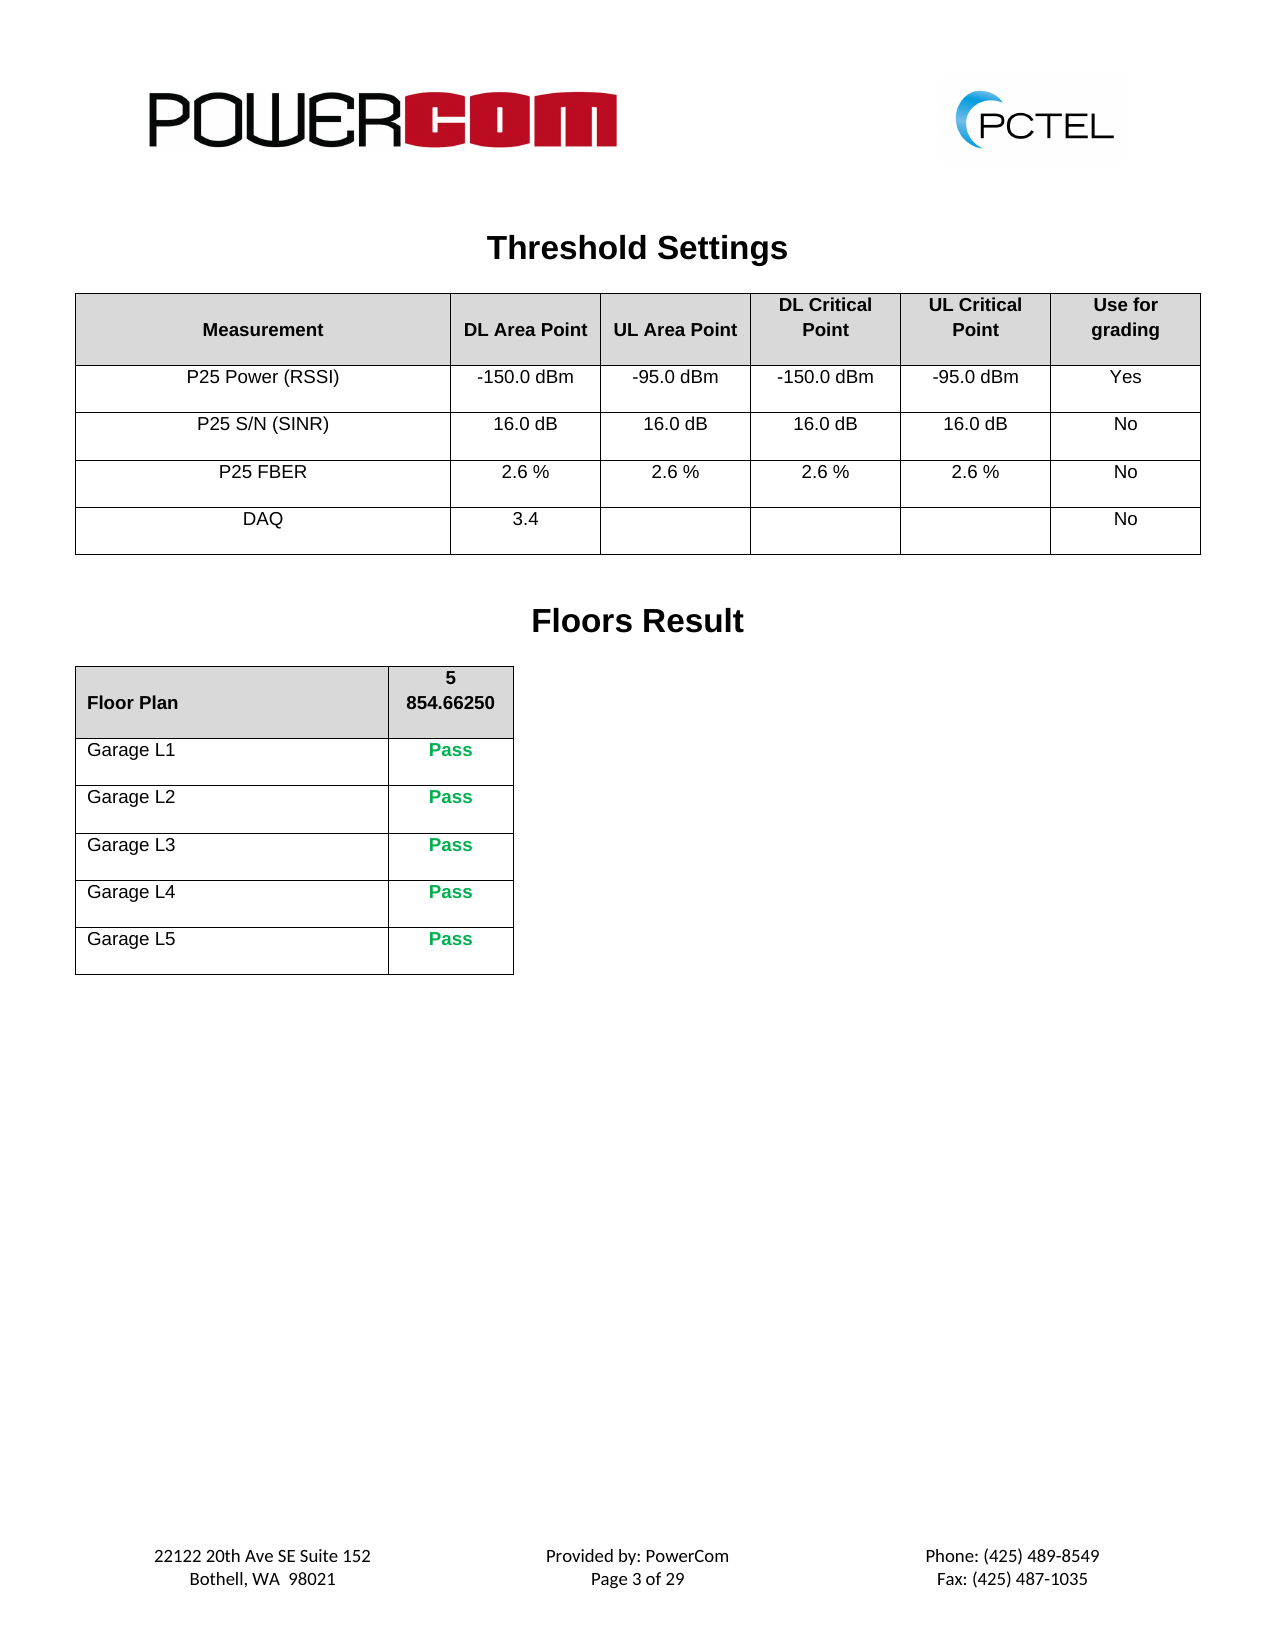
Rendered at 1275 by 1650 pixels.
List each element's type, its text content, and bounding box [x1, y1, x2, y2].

table_cell No [1051, 461, 1200, 507]
table_header UL Critical Point [901, 294, 1050, 365]
table_cell Pass [389, 739, 513, 785]
table_cell 16.0 dB [601, 413, 750, 459]
table_cell Garage L1 [76, 739, 388, 785]
table_cell 16.0 dB [901, 413, 1050, 459]
table_cell 2.6 % [601, 461, 750, 507]
text Floors Result [75, 601, 1200, 639]
table_cell 3.4 [451, 508, 600, 554]
table_header Use for grading [1051, 294, 1200, 365]
table_cell Garage L4 [76, 881, 388, 927]
table_header Floor Plan [76, 667, 388, 738]
table_cell Pass [389, 881, 513, 927]
table_cell 16.0 dB [751, 413, 900, 459]
table_header DL Critical Point [751, 294, 900, 365]
table_cell -95.0 dBm [601, 366, 750, 412]
picture [148, 91, 617, 148]
table_cell -95.0 dBm [901, 366, 1050, 412]
table_cell P25 Power (RSSI) [76, 366, 450, 412]
table_cell 2.6 % [901, 461, 1050, 507]
table_cell Yes [1051, 366, 1200, 412]
table_cell 2.6 % [451, 461, 600, 507]
table_header UL Area Point [601, 294, 750, 365]
table_header 5 854.66250 [389, 667, 513, 738]
table_cell [751, 508, 900, 554]
table_cell Garage L5 [76, 928, 388, 974]
table_cell P25 S/N (SINR) [76, 413, 450, 459]
table_cell [901, 508, 1050, 554]
table_cell -150.0 dBm [451, 366, 600, 412]
table_cell Garage L2 [76, 786, 388, 832]
table_cell P25 FBER [76, 461, 450, 507]
table_cell No [1051, 508, 1200, 554]
table_header DL Area Point [451, 294, 600, 365]
table_cell Pass [389, 928, 513, 974]
table_header Measurement [76, 294, 450, 365]
table_cell Garage L3 [76, 834, 388, 880]
table_cell -150.0 dBm [751, 366, 900, 412]
table_cell Pass [389, 834, 513, 880]
table_cell Pass [389, 786, 513, 832]
picture [942, 77, 1127, 162]
table_cell [601, 508, 750, 554]
table_cell DAQ [76, 508, 450, 554]
table_cell 16.0 dB [451, 413, 600, 459]
table_cell 2.6 % [751, 461, 900, 507]
table_cell No [1051, 413, 1200, 459]
text Threshold Settings [75, 228, 1200, 266]
